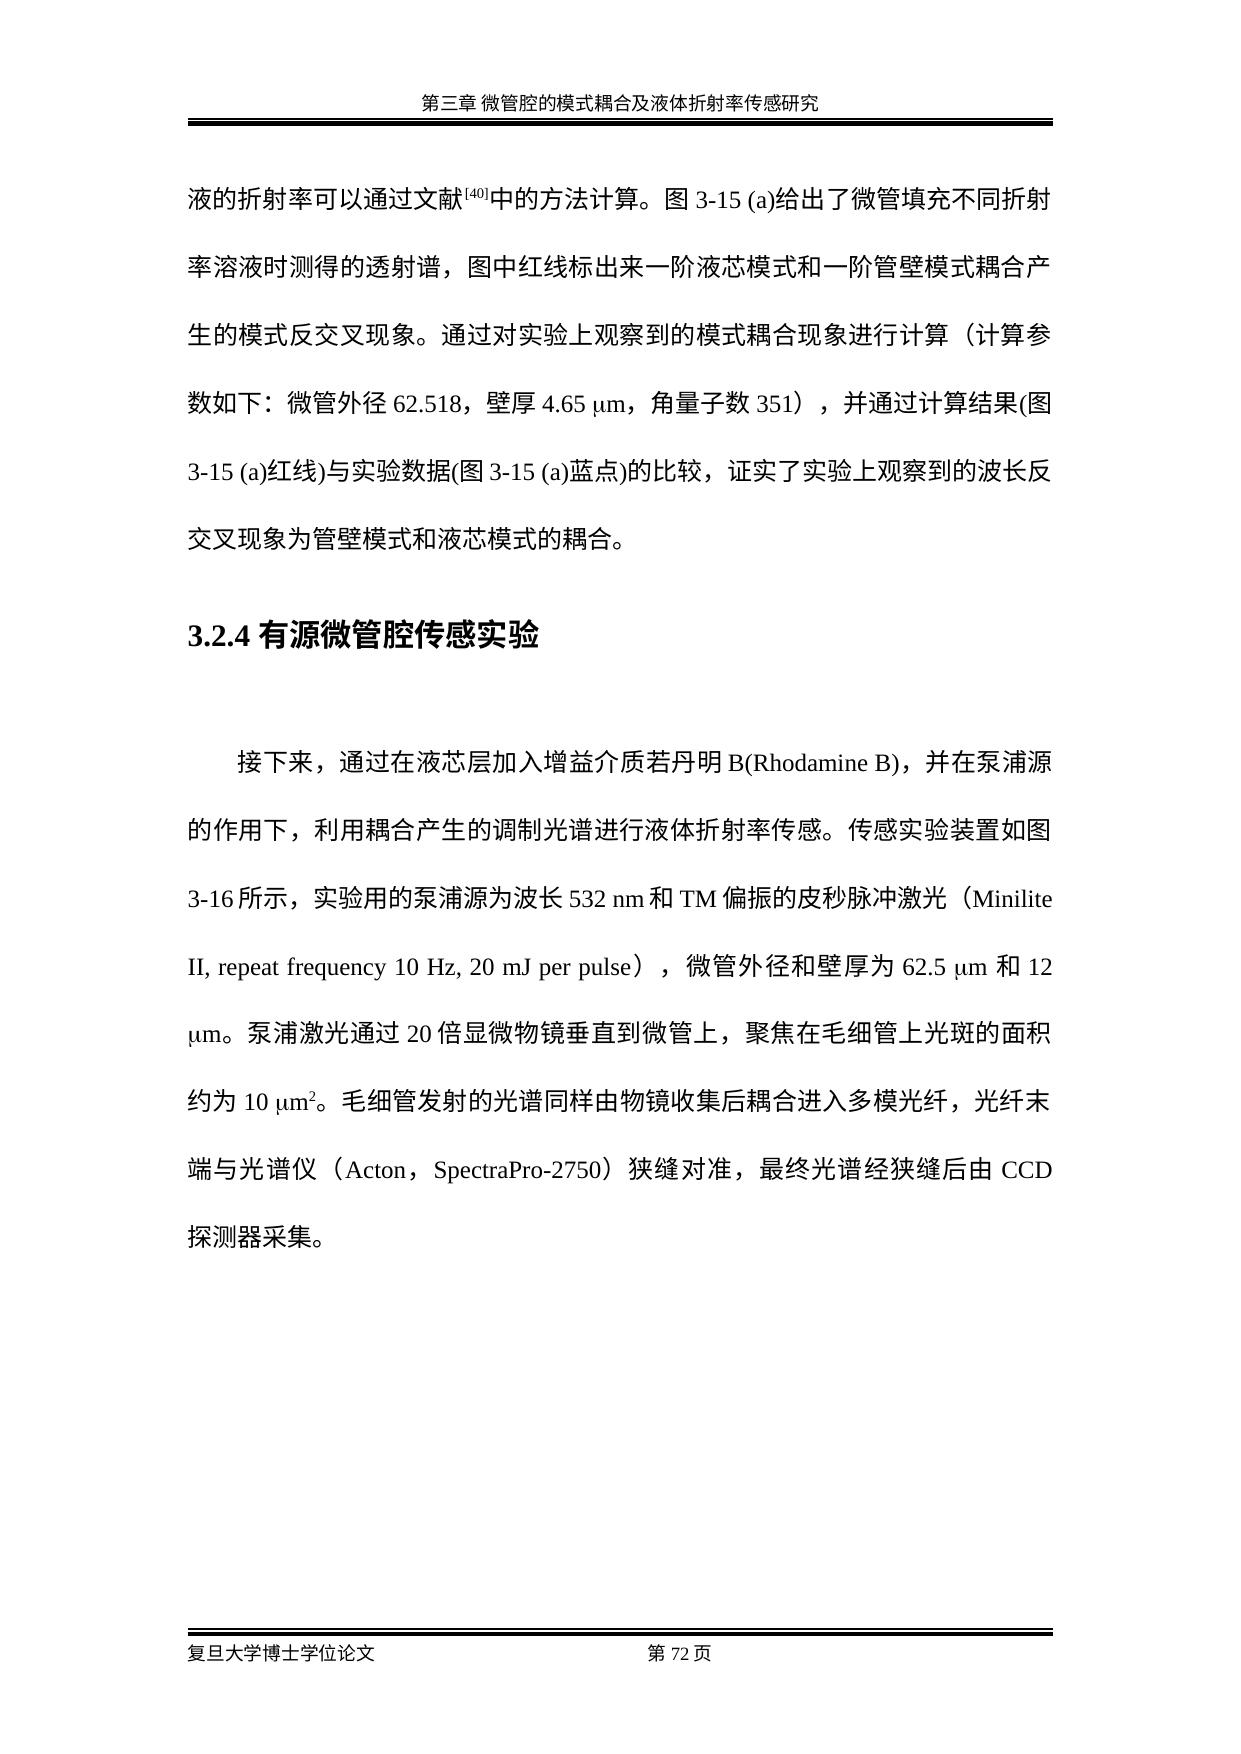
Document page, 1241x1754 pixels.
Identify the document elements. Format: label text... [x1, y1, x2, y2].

subtitle 3.2.4 有源微管腔传感实验 [187, 598, 1053, 666]
text 接下来，通过在液芯层加入增益介质若丹明B(Rhodamine B)，并在泵浦源的作用下，利用耦合产生的调制光谱进行液体折射率传感。传感实验装置如图3-16所示，实验用的泵浦源为波长532 nm和TM偏振的皮秒脉冲激光（Minilite II, repeat frequency 10 Hz, 20 mJ per pulse），微管外径和壁厚为62.5 m 和12 m。泵浦激光通过20倍显微物镜垂直到微管上，聚焦在毛细管上光斑的面积约为10 m2。毛细管发射的光谱同样由物镜收集后耦合进入多模光纤，光纤末端与光谱仪（Acton，SpectraPro-2750）狭缝对准，最终光谱经狭缝后由CCD探测器采集。 [187, 726, 1053, 1270]
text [187, 164, 1053, 571]
